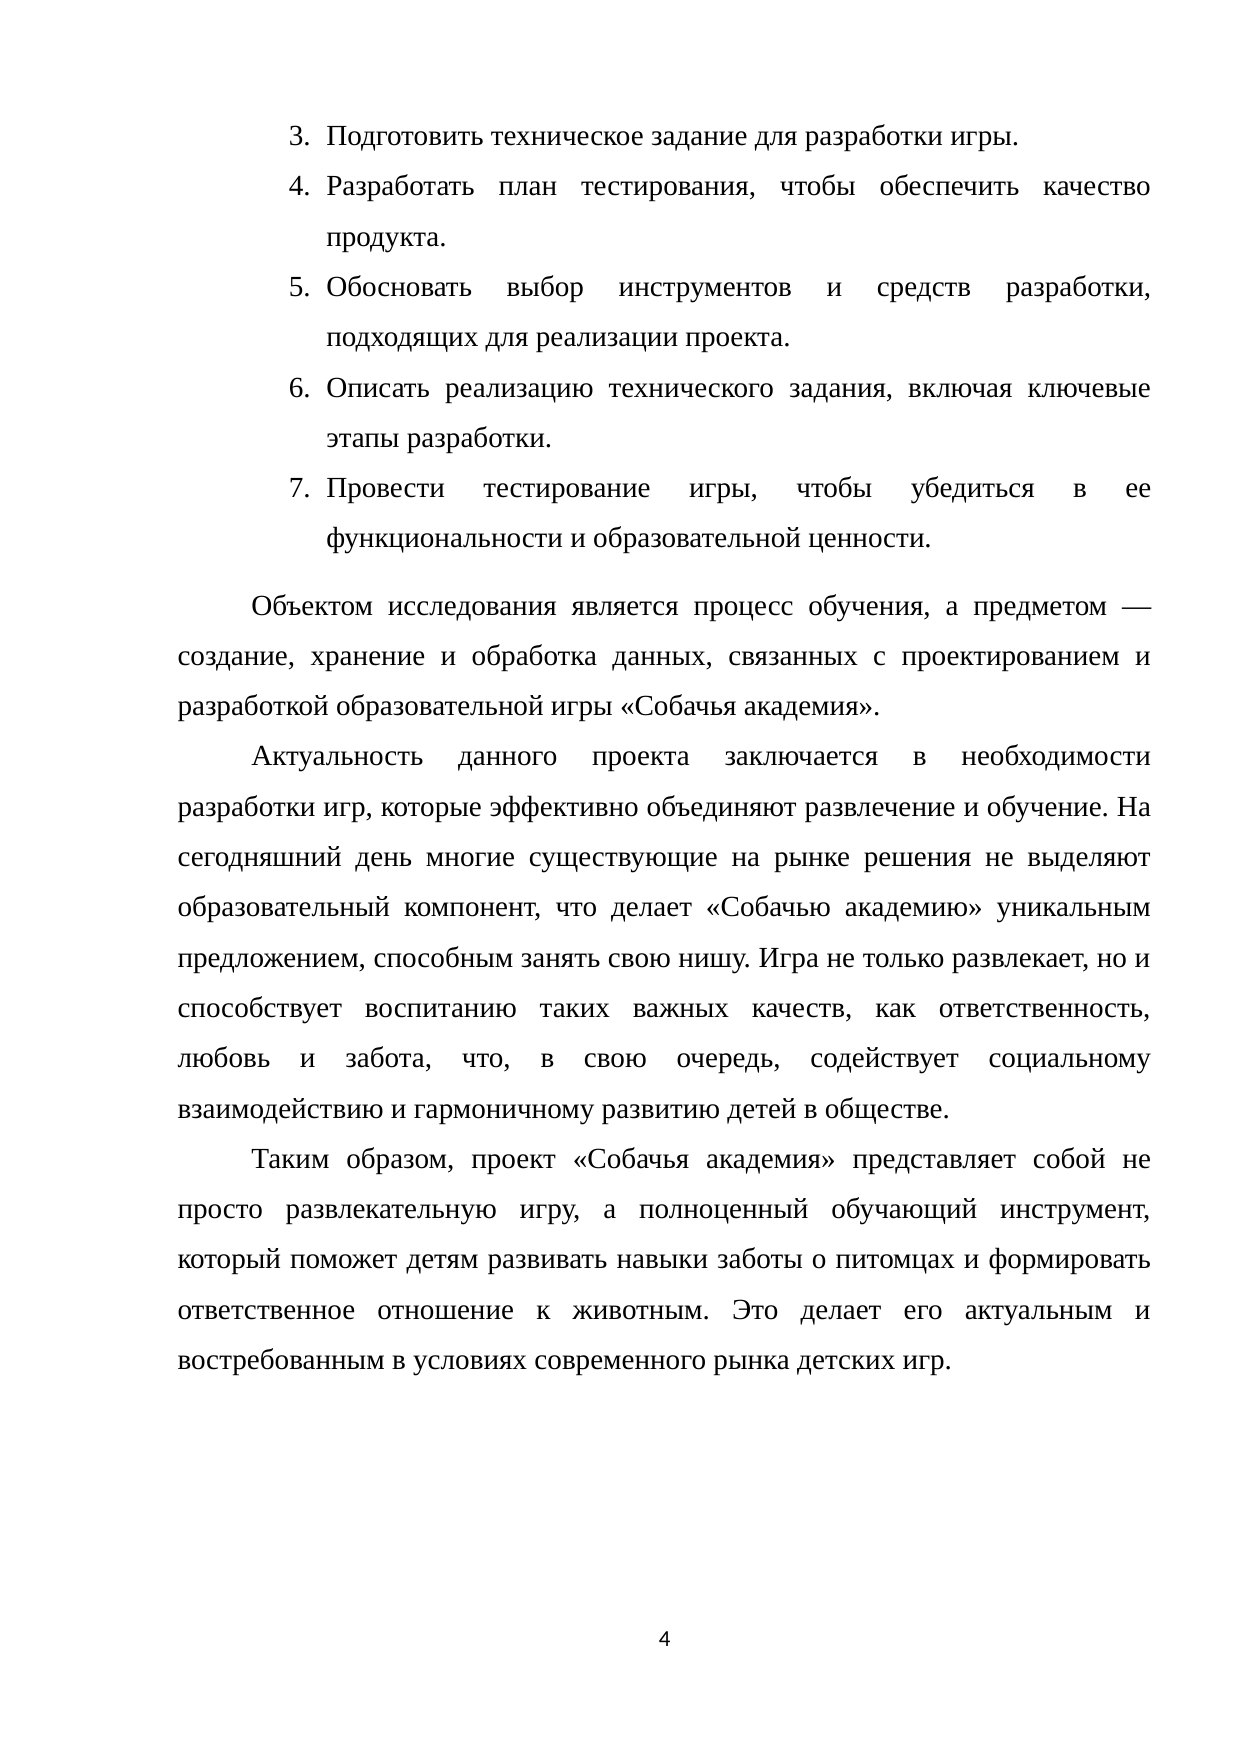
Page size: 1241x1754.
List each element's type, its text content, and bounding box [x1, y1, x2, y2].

list Разработать план тестирования, чтобы обеспечить качество продукта. [288, 168, 1152, 252]
list Провести тестирование игры, чтобы убедиться в ее функциональности и образовательной ценности. [288, 470, 1152, 554]
text Объектом исследования является процесс обучения, а предметом — создание, хранение и обработка данных, связанных с проектированием и разработкой образовательной игры «Собачья академия». [177, 588, 1152, 722]
list Описать реализацию технического задания, включая ключевые этапы разработки. [288, 370, 1152, 453]
text Таким образом, проект «Собачья академия» представляет собой не просто развлекательную игру, а полноценный обучающий инструмент, который поможет детям развивать навыки заботы о питомцах и формировать ответственное отношение к животным. Это делает его актуальным и востребованным в условиях современного рынка детских игр. [177, 1141, 1152, 1376]
list Подготовить техническое задание для разработки игры. [288, 118, 1152, 152]
list Обосновать выбор инструментов и средств разработки, подходящих для реализации проекта. [288, 269, 1152, 353]
text Актуальность данного проекта заключается в необходимости разработки игр, которые эффективно объединяют развлечение и обучение. На сегодняшний день многие существующие на рынке решения не выделяют образовательный компонент, что делает «Собачью академию» уникальным предложением, способным занять свою нишу. Игра не только развлекает, но и способствует воспитанию таких важных качеств, как ответственность, любовь и забота, что, в свою очередь, содействует социальному взаимодействию и гармоничному развитию детей в обществе. [177, 738, 1152, 1124]
